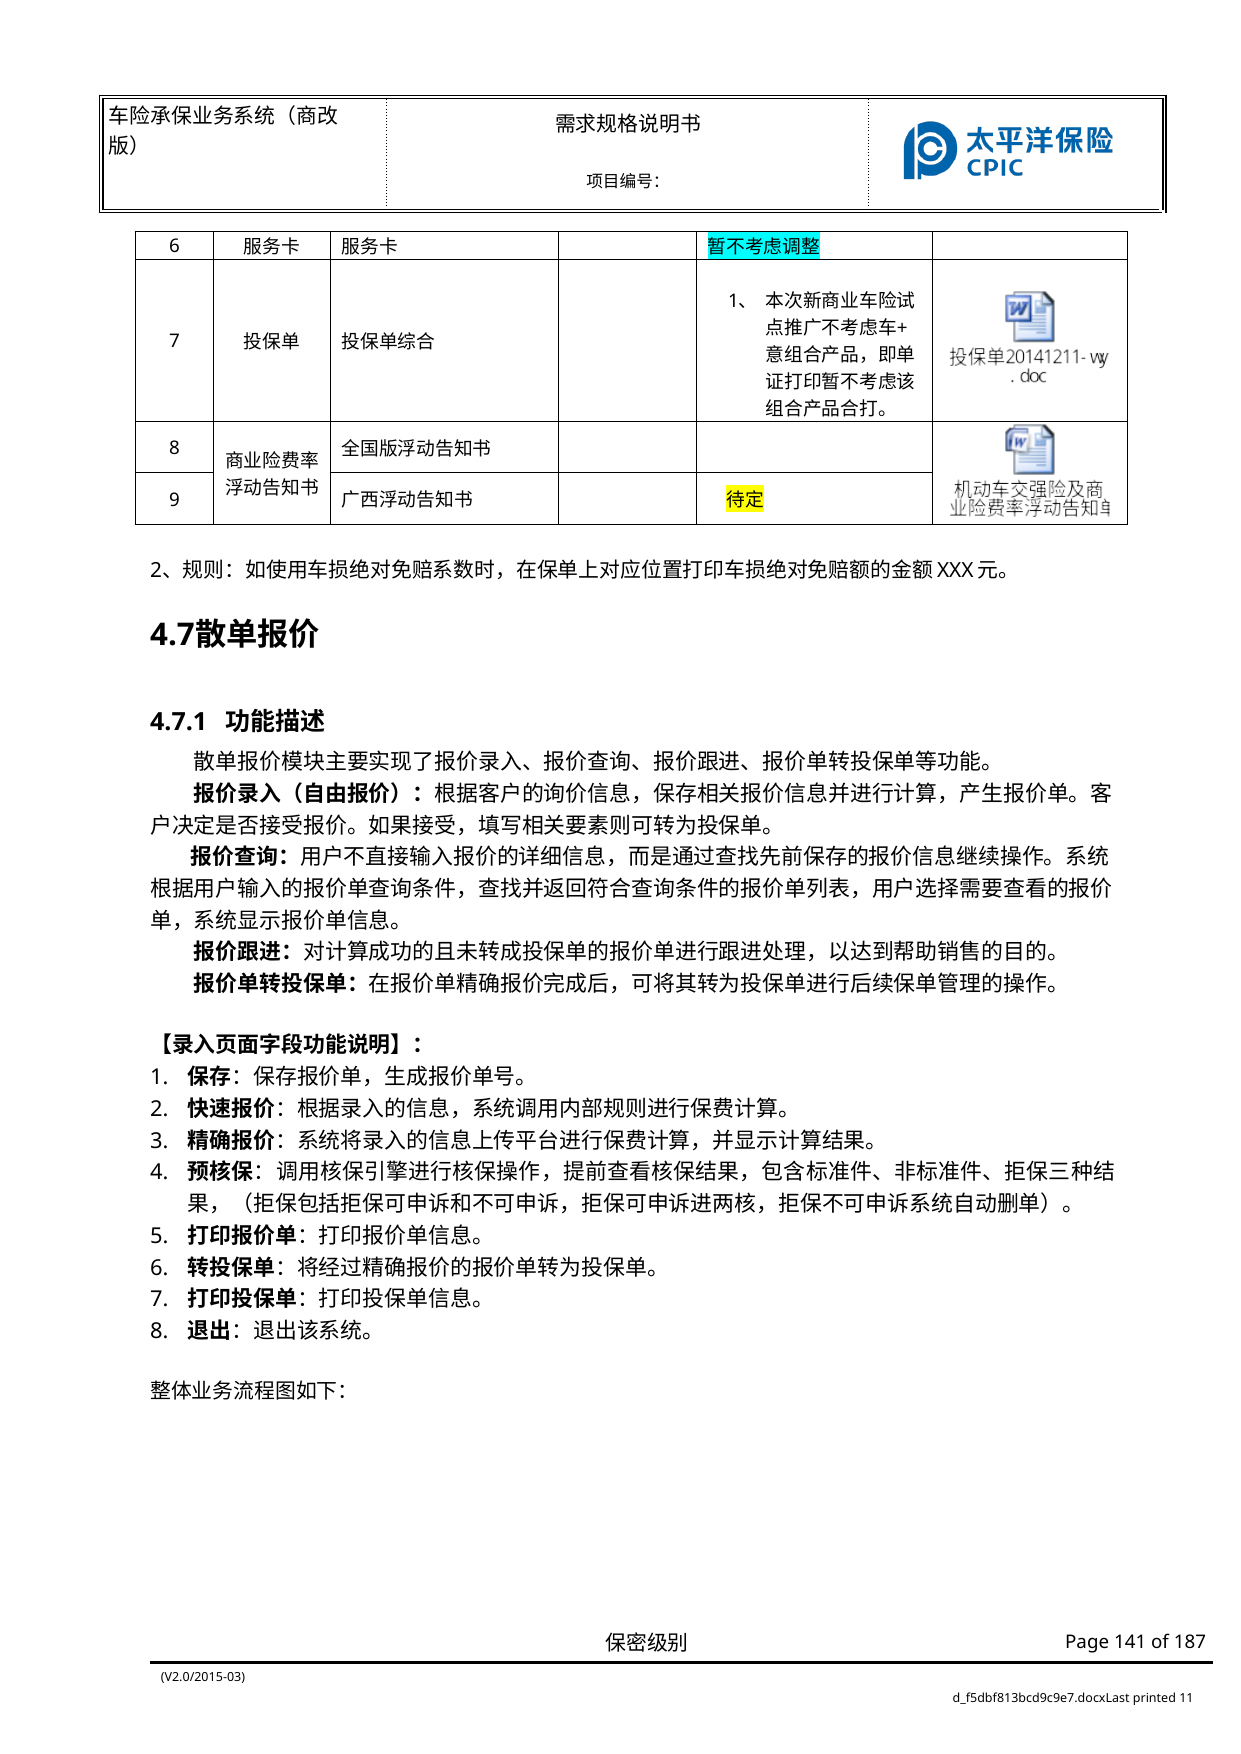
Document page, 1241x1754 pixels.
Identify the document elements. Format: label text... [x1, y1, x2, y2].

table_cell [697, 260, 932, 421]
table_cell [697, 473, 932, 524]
text 报价录入（自由报价）：根据客户的询价信息，保存相关报价信息并进行计算，产生报价单。客户决定是否接受报价。如果接受，填写相关要素则可转为投保单。 [150, 776, 1116, 839]
list 精确报价：系统将录入的信息上传平台进行保费计算，并显示计算结果。 [150, 1123, 1116, 1154]
list 退出：退出该系统。 [150, 1313, 1116, 1345]
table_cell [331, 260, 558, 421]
list 打印报价单：打印报价单信息。 [150, 1218, 1116, 1249]
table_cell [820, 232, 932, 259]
text 整体业务流程图如下： [150, 1375, 1116, 1405]
list 保存：保存报价单，生成报价单号。 [150, 1059, 1116, 1091]
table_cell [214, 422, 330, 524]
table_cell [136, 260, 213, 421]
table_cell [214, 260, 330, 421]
text 【录入页面字段功能说明】： [150, 1027, 1116, 1059]
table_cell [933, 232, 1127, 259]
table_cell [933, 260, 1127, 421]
subtitle 功能描述 [150, 702, 1116, 738]
list 快速报价：根据录入的信息，系统调用内部规则进行保费计算。 [150, 1091, 1116, 1123]
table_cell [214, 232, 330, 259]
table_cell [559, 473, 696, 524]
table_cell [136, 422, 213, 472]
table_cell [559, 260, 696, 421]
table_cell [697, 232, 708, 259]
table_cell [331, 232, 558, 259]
picture [900, 117, 1117, 183]
text 2、规则：如使用车损绝对免赔系数时，在保单上对应位置打印车损绝对免赔额的金额XXX元。 [150, 553, 1116, 584]
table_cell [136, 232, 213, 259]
list 预核保：调用核保引擎进行核保操作，提前查看核保结果，包含标准件、非标准件、拒保三种结果，（拒保包括拒保可申诉和不可申诉，拒保可申诉进两核，拒保不可申诉系统自动删单）。 [150, 1154, 1116, 1218]
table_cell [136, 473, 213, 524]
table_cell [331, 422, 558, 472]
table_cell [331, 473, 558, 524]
list 打印投保单：打印投保单信息。 [150, 1281, 1116, 1313]
list 转投保单：将经过精确报价的报价单转为投保单。 [150, 1249, 1116, 1281]
subtitle 散单报价 [150, 609, 1116, 654]
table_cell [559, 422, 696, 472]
text 报价跟进：对计算成功的且未转成投保单的报价单进行跟进处理，以达到帮助销售的目的。 [150, 934, 1116, 966]
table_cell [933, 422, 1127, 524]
text 报价单转投保单：在报价单精确报价完成后，可将其转为投保单进行后续保单管理的操作。 [150, 966, 1116, 998]
text 散单报价模块主要实现了报价录入、报价查询、报价跟进、报价单转投保单等功能。 [150, 744, 1116, 776]
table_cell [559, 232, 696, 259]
text 报价查询：用户不直接输入报价的详细信息，而是通过查找先前保存的报价信息继续操作。系统根据用户输入的报价单查询条件，查找并返回符合查询条件的报价单列表，用户选择需要查看的报价单，系统显示报价单信息。 [150, 839, 1116, 934]
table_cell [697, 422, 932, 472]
